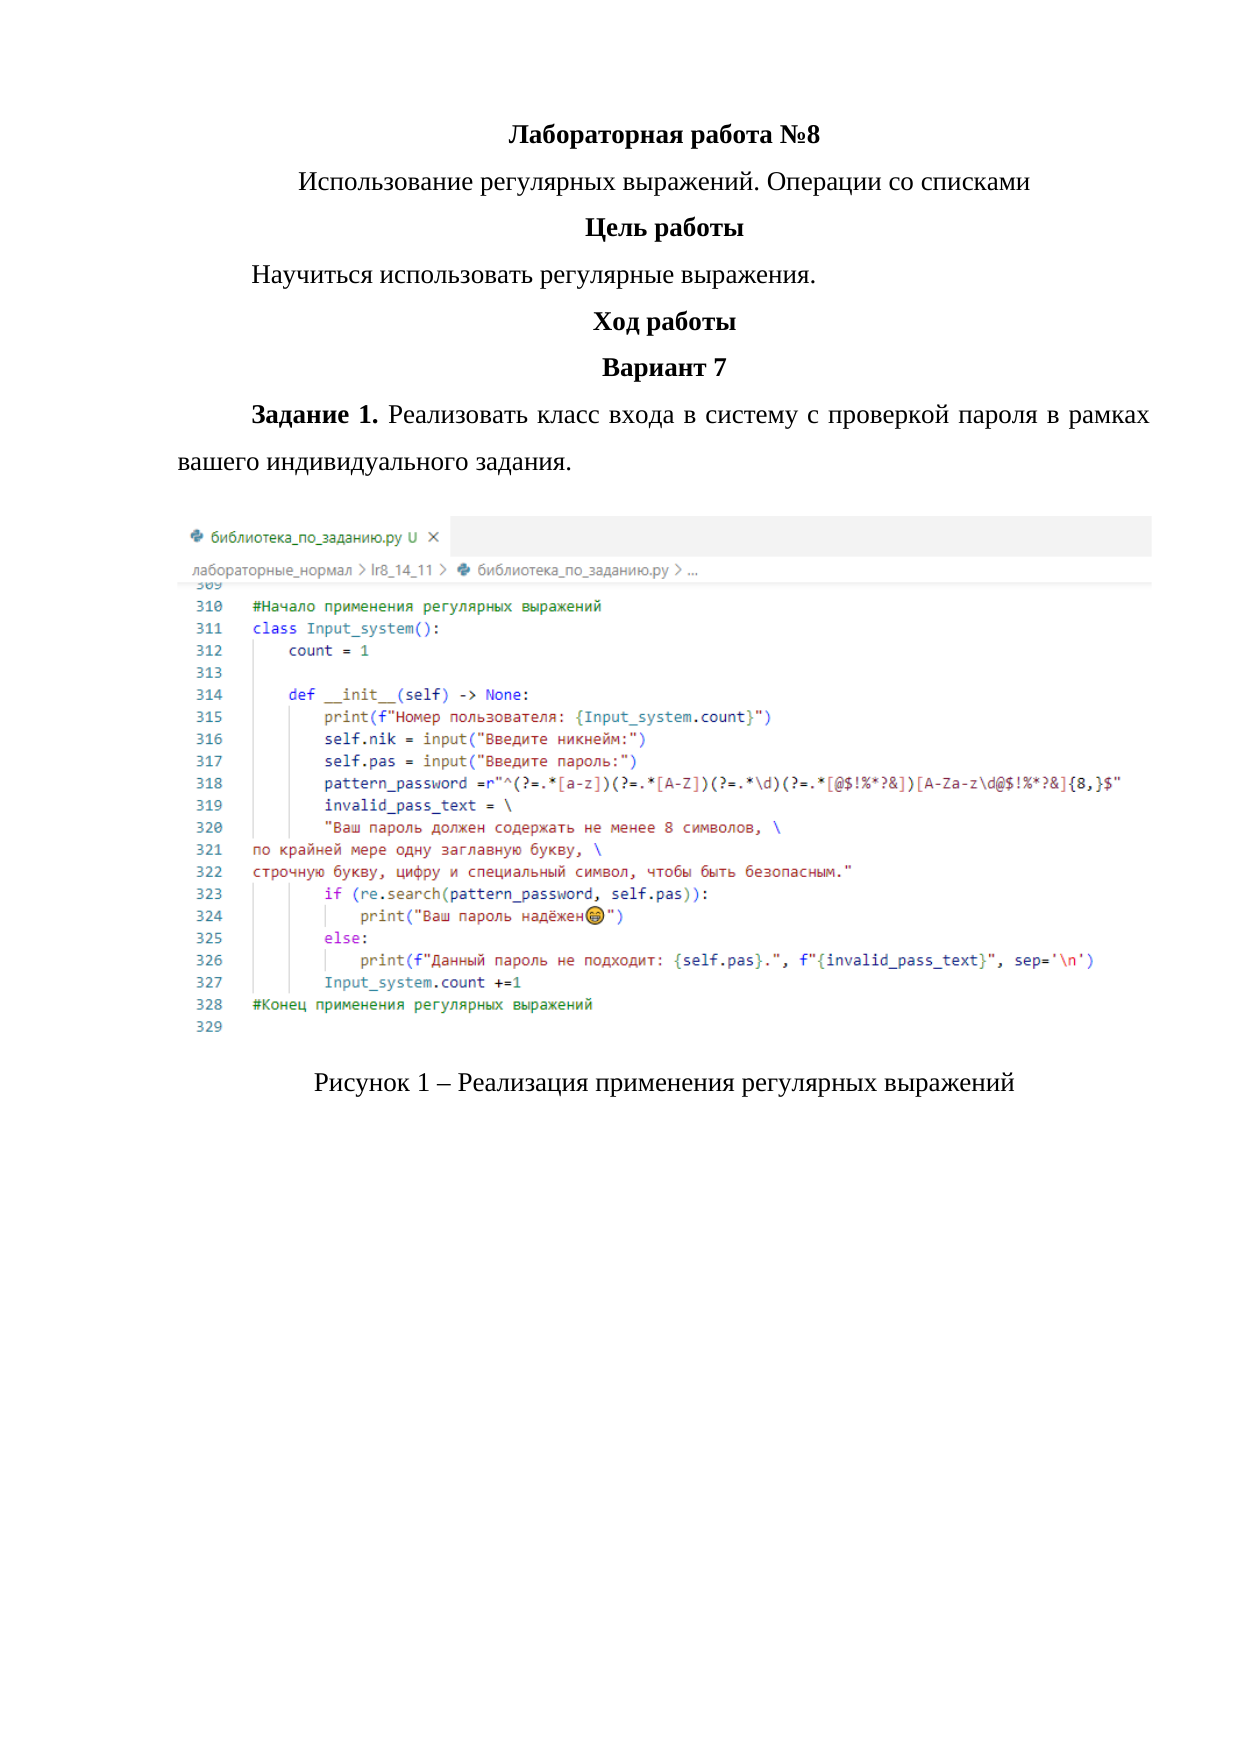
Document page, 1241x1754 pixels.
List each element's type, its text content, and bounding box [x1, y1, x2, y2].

text Лабораторная работа №8 [177, 118, 1152, 149]
text Использование регулярных выражений. Операции со списками [177, 165, 1152, 196]
text Вариант 7 [177, 351, 1152, 383]
text Научиться использовать регулярные выражения. [177, 258, 1152, 289]
text Рисунок 1 – Реализация применения регулярных выражений [177, 1066, 1152, 1097]
text Цель работы [177, 211, 1152, 243]
picture [177, 516, 1152, 1040]
text Ход работы [177, 305, 1152, 336]
text Задание 1. Реализовать класс входа в систему с проверкой пароля в рамках вашего индивидуального задания. [177, 398, 1152, 476]
